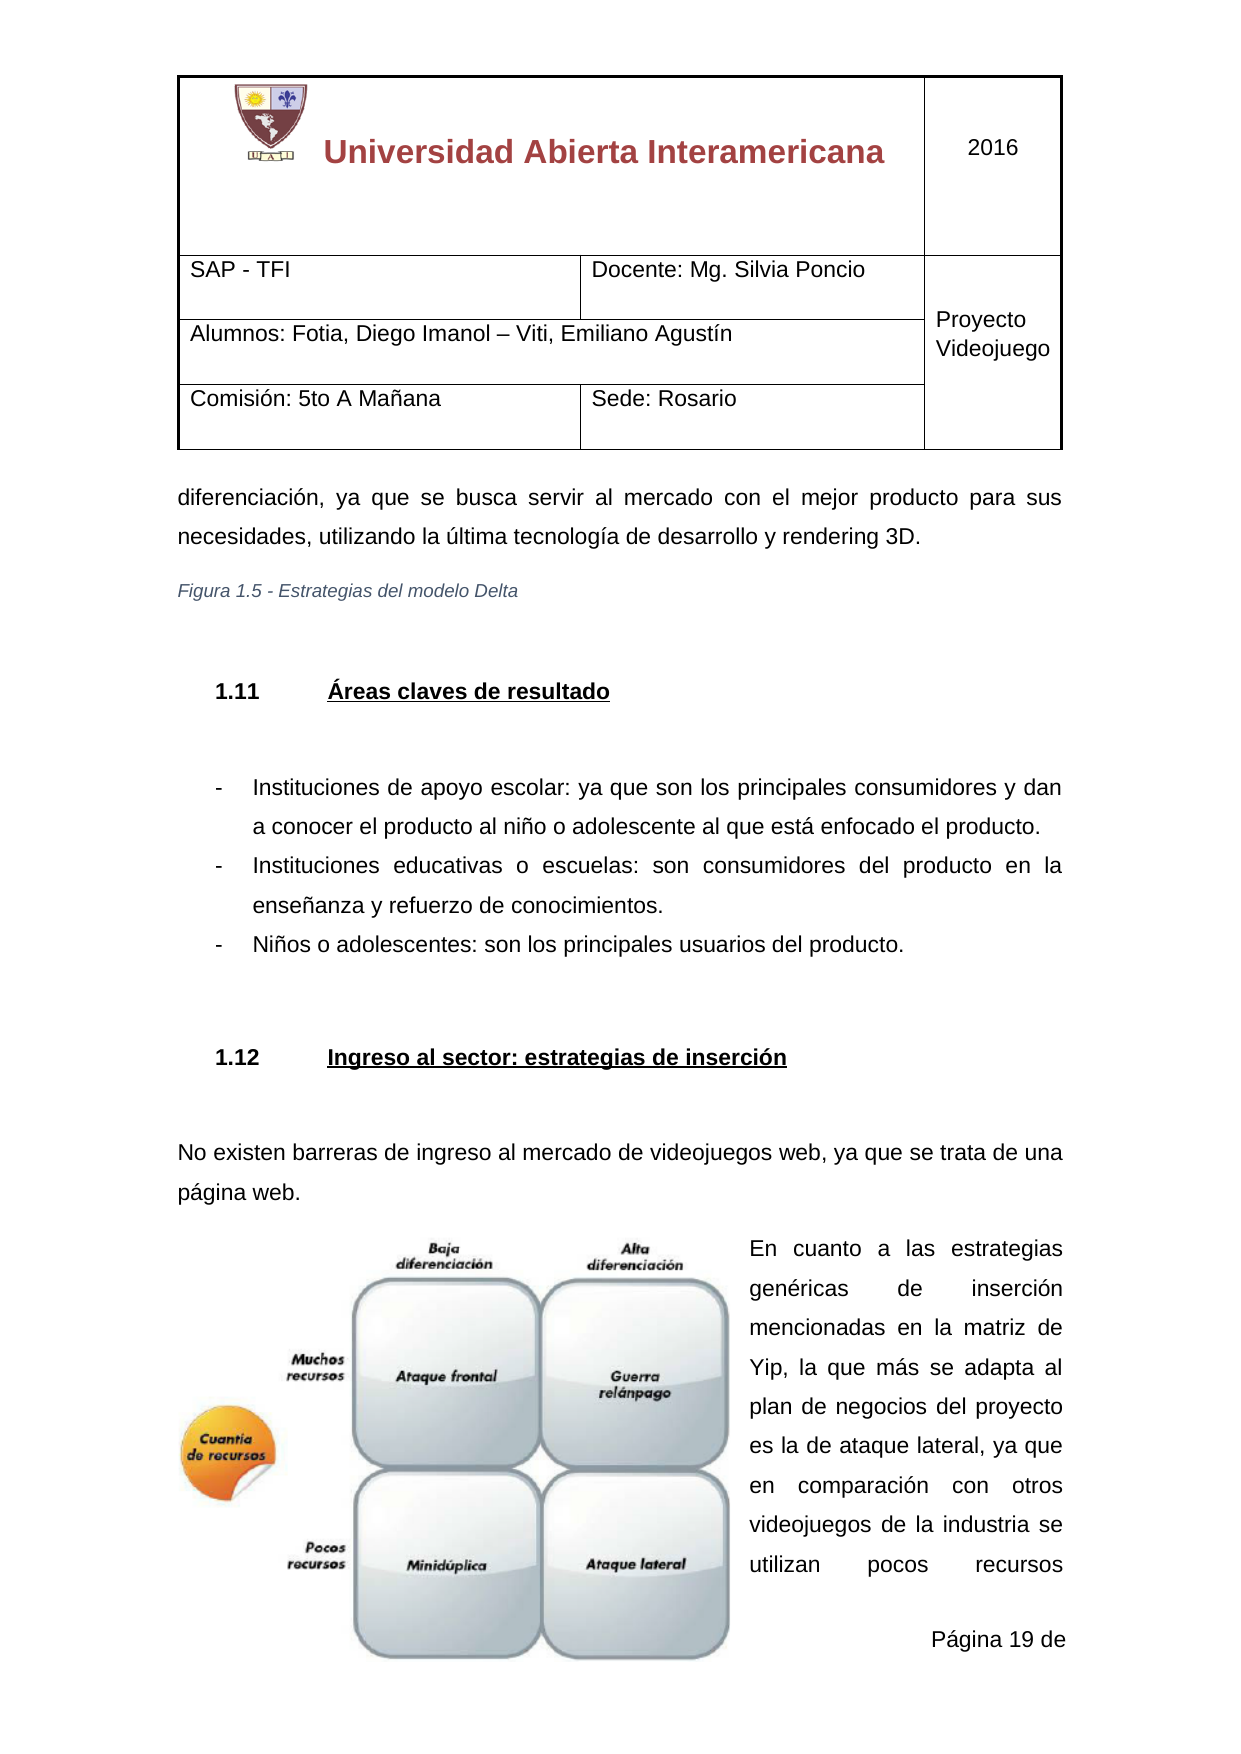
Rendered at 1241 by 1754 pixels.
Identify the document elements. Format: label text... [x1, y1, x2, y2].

subtitle Áreas claves de resultado [215, 678, 1063, 704]
list Instituciones educativas o escuelas: son consumidores del producto en la enseñanza y refuerzo de conocimientos. [215, 852, 1063, 918]
picture [177, 1235, 730, 1660]
text No existen barreras de ingreso al mercado de videojuegos web, ya que se trata de una página web. [177, 1139, 1063, 1205]
text Figura 1.5 - Estrategias del modelo Delta [177, 579, 1063, 601]
subtitle Ingreso al sector: estrategias de inserción [215, 1044, 1063, 1070]
list Instituciones de apoyo escolar: ya que son los principales consumidores y dan a conocer el producto al niño o adolescente al que está enfocado el producto. [215, 773, 1063, 839]
picture [218, 78, 324, 164]
list Niños o adolescentes: son los principales usuarios del producto. [215, 931, 1063, 958]
